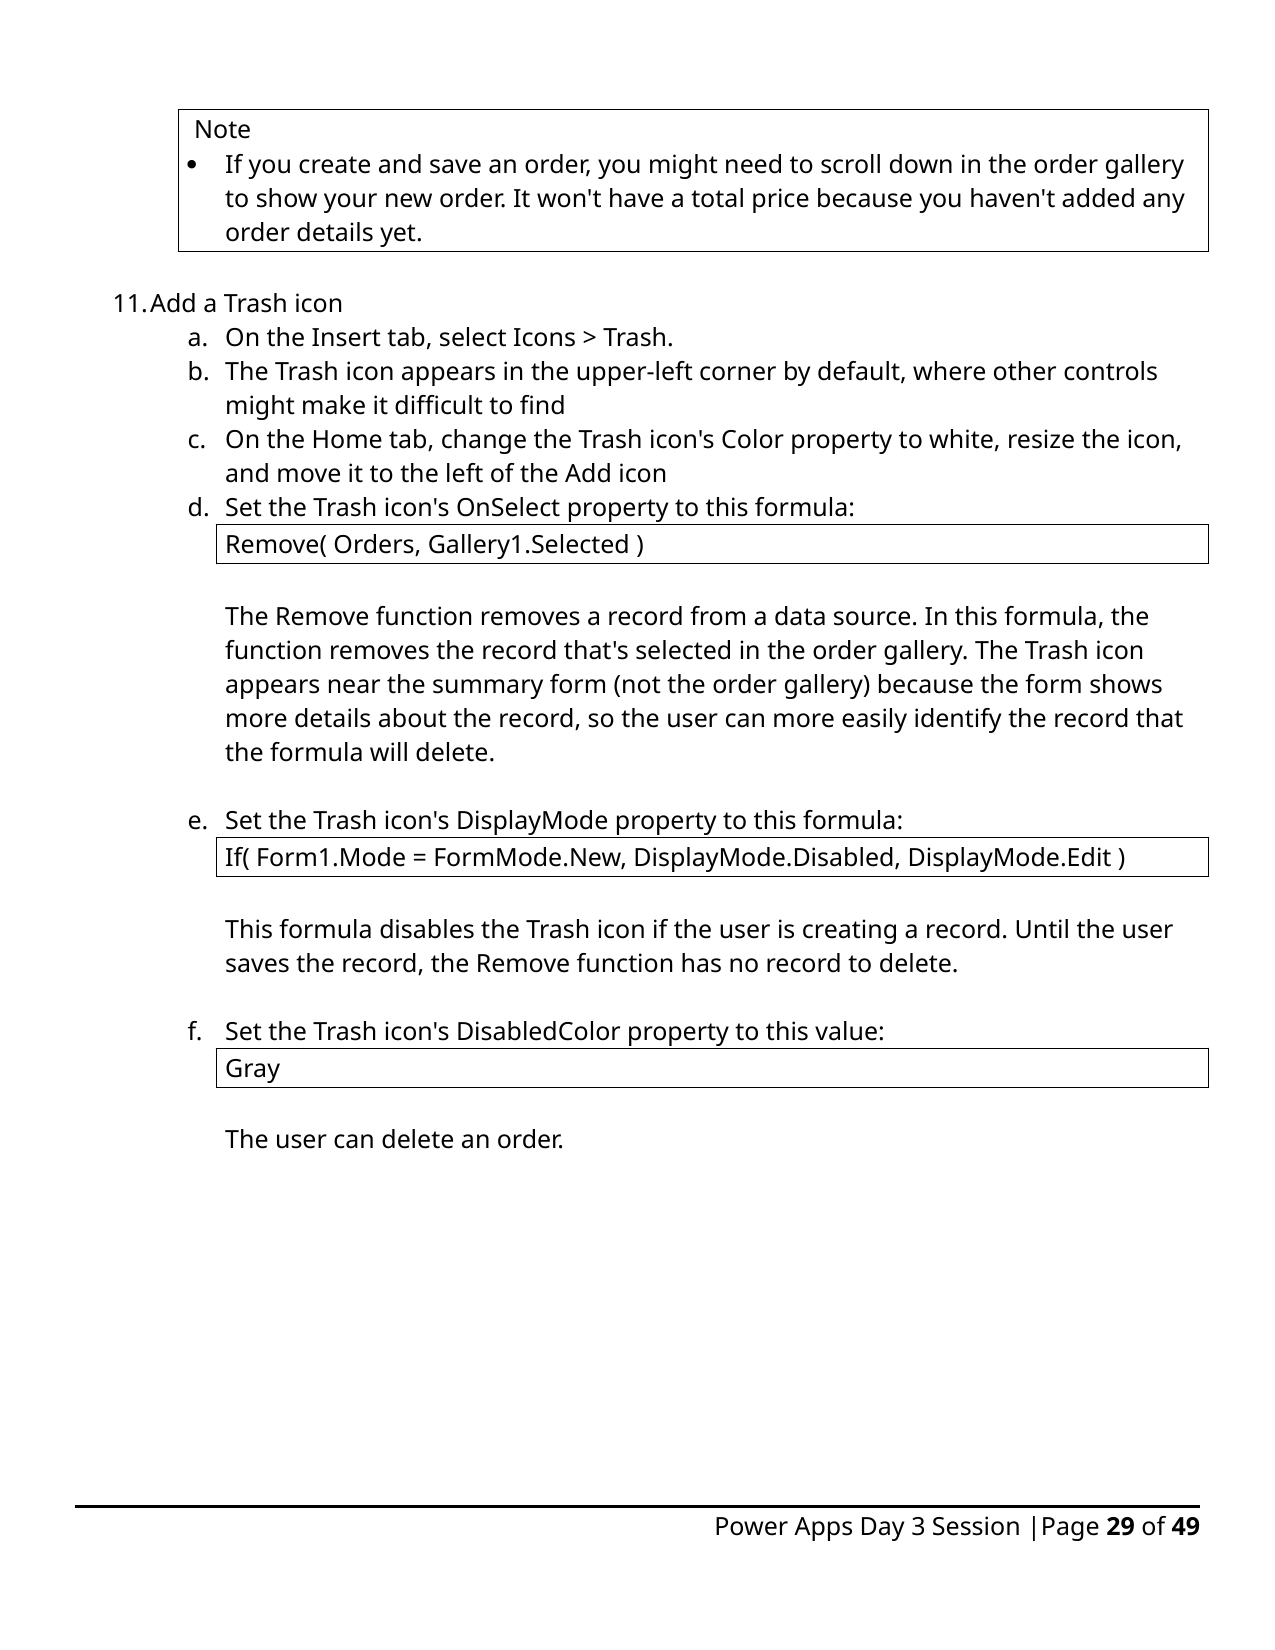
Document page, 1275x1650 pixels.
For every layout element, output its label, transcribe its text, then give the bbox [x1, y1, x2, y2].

text Remove( Orders, Gallery1.Selected ) [217, 525, 1208, 563]
list Add a Trash icon [112, 286, 1200, 320]
list Set the Trash icon's OnSelect property to this formula: [187, 490, 1200, 524]
list The Trash icon appears in the upper-left corner by default, where other controls might make it difficult to find [187, 354, 1200, 422]
text The user can delete an order. [150, 1122, 1200, 1156]
list Set the Trash icon's DisplayMode property to this formula: [187, 803, 1200, 837]
text If( Form1.Mode = FormMode.New, DisplayMode.Disabled, DisplayMode.Edit ) [217, 838, 1208, 876]
text The Remove function removes a record from a data source. In this formula, the function removes the record that's selected in the order gallery. The Trash icon appears near the summary form (not the order gallery) because the form shows more details about the record, so the user can more easily identify the record that the formula will delete. [225, 598, 1200, 769]
list On the Home tab, change the Trash icon's Color property to white, resize the icon, and move it to the left of the Add icon [187, 422, 1200, 490]
text This formula disables the Trash icon if the user is creating a record. Until the user saves the record, the Remove function has no record to delete. [225, 911, 1200, 979]
list Set the Trash icon's DisabledColor property to this value: [187, 1013, 1200, 1047]
text Note [179, 110, 1208, 143]
list On the Insert tab, select Icons > Trash. [187, 320, 1200, 354]
list If you create and save an order, you might need to scroll down in the order gallery to show your new order. It won't have a total price because you haven't added any order details yet. [179, 143, 1208, 251]
text Gray [217, 1049, 1208, 1087]
